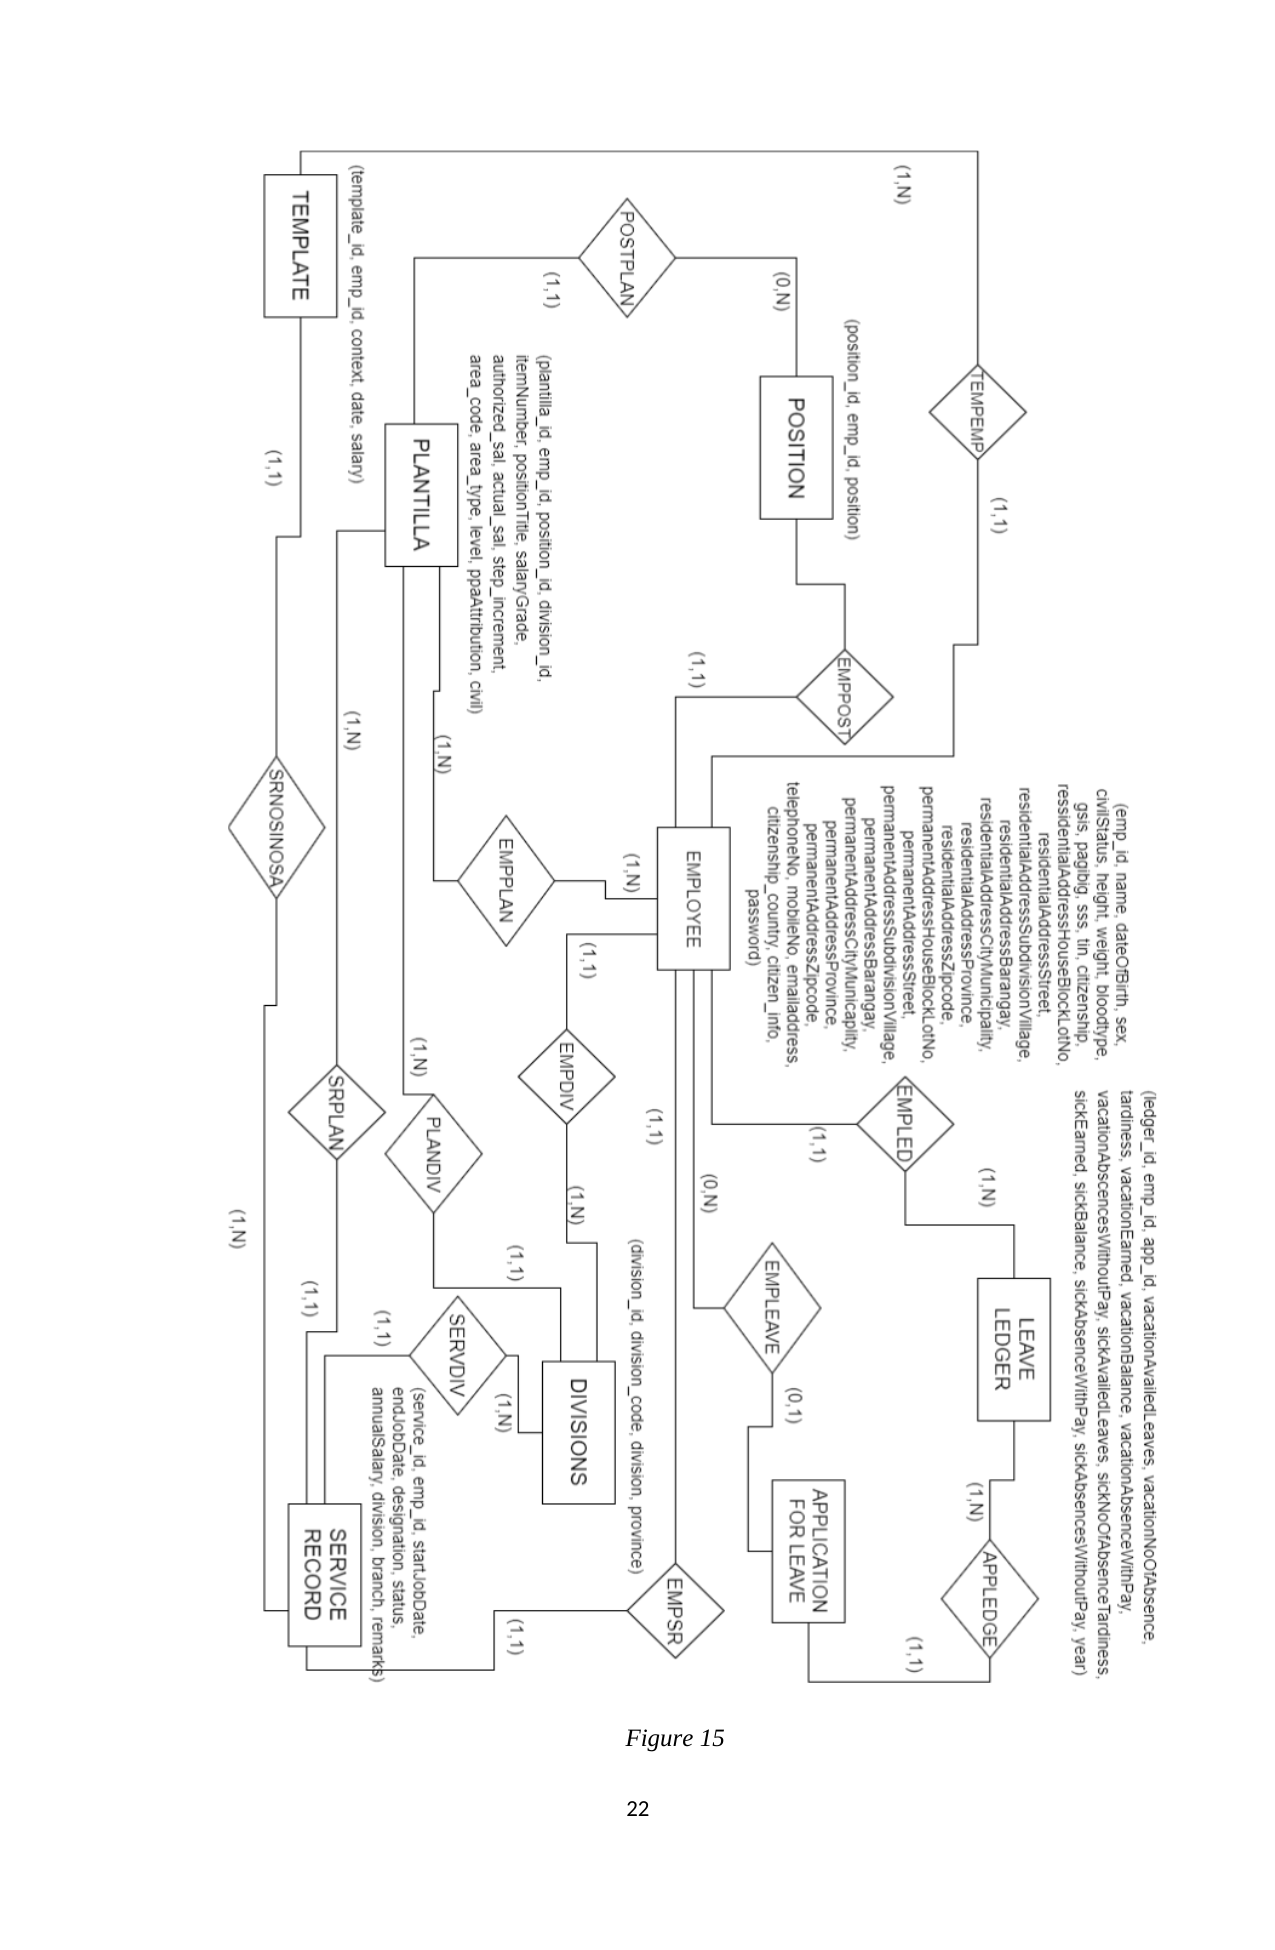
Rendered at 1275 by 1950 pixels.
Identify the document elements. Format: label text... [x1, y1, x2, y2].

picture [229, 152, 1170, 1704]
text Figure 15 [225, 1723, 1125, 1752]
